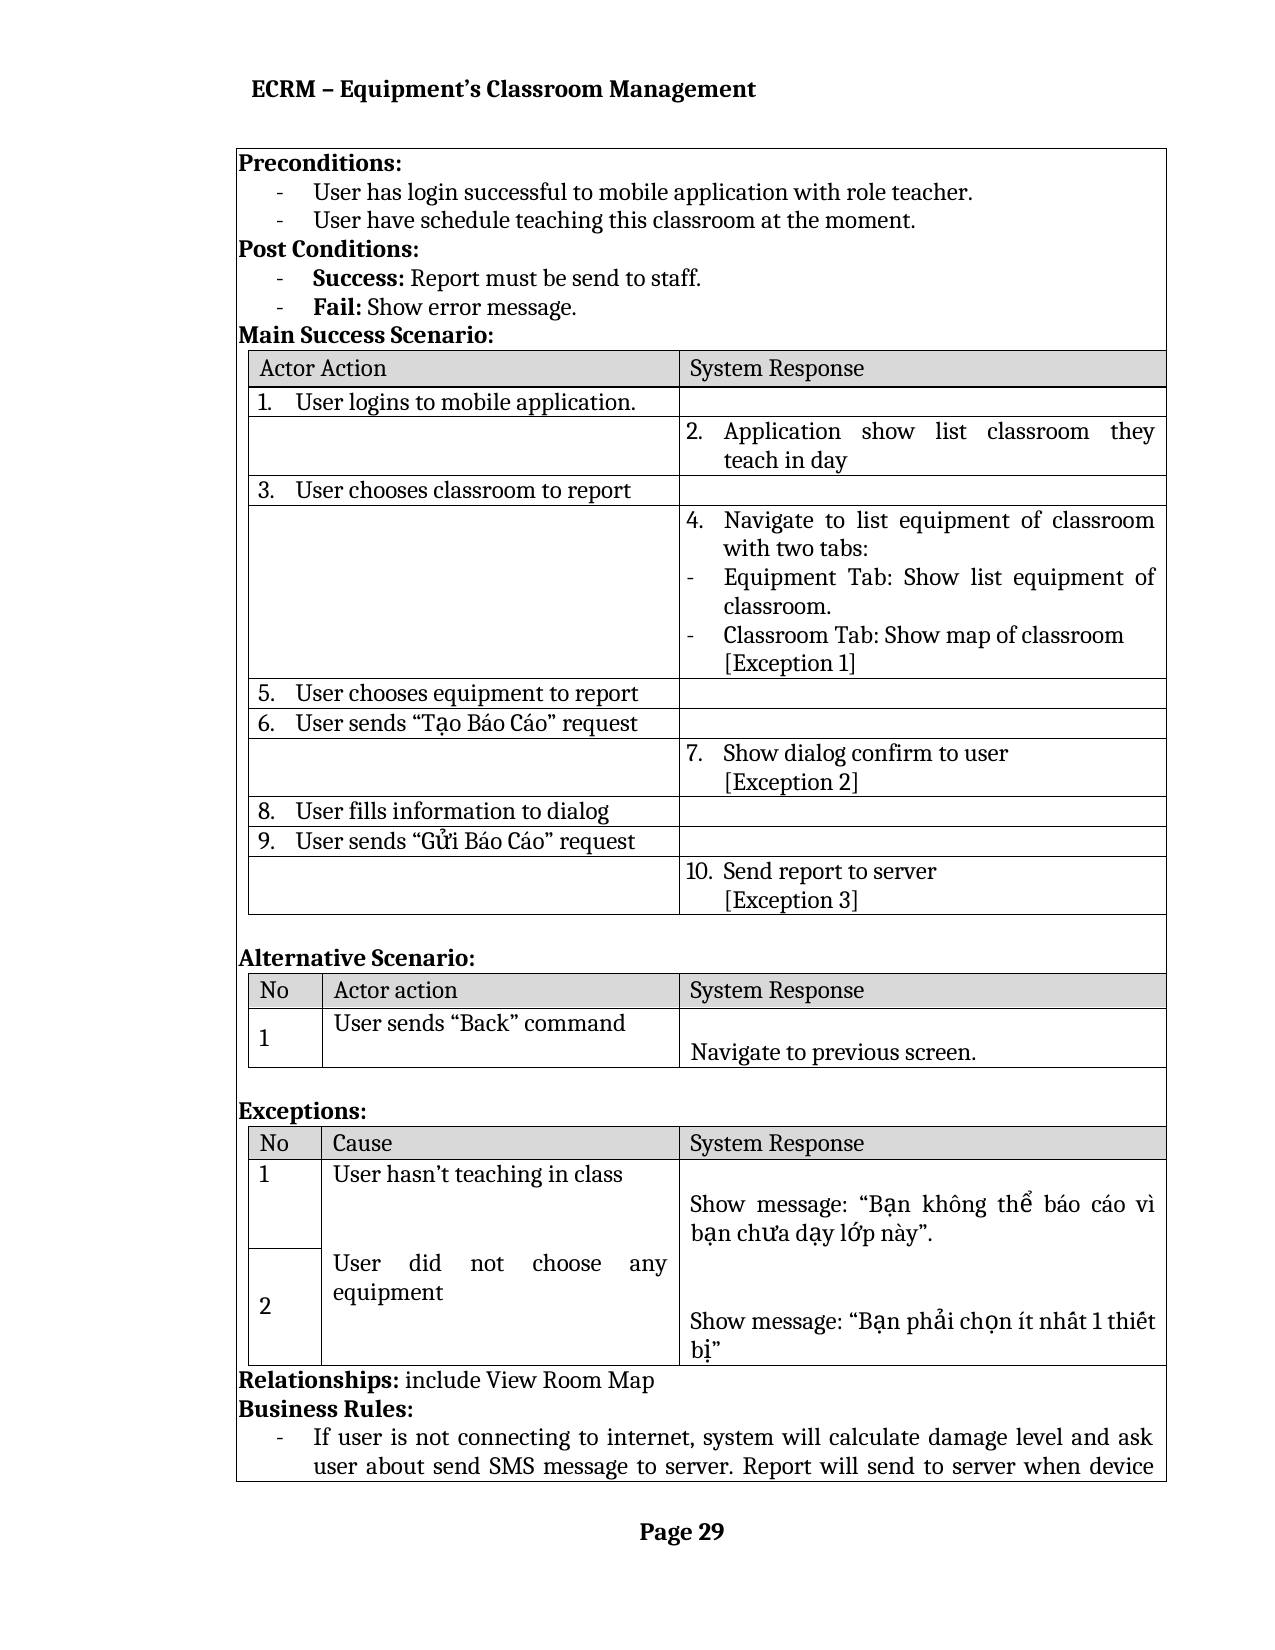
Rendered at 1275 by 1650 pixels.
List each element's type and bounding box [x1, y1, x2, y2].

table_cell [237, 149, 1166, 1481]
